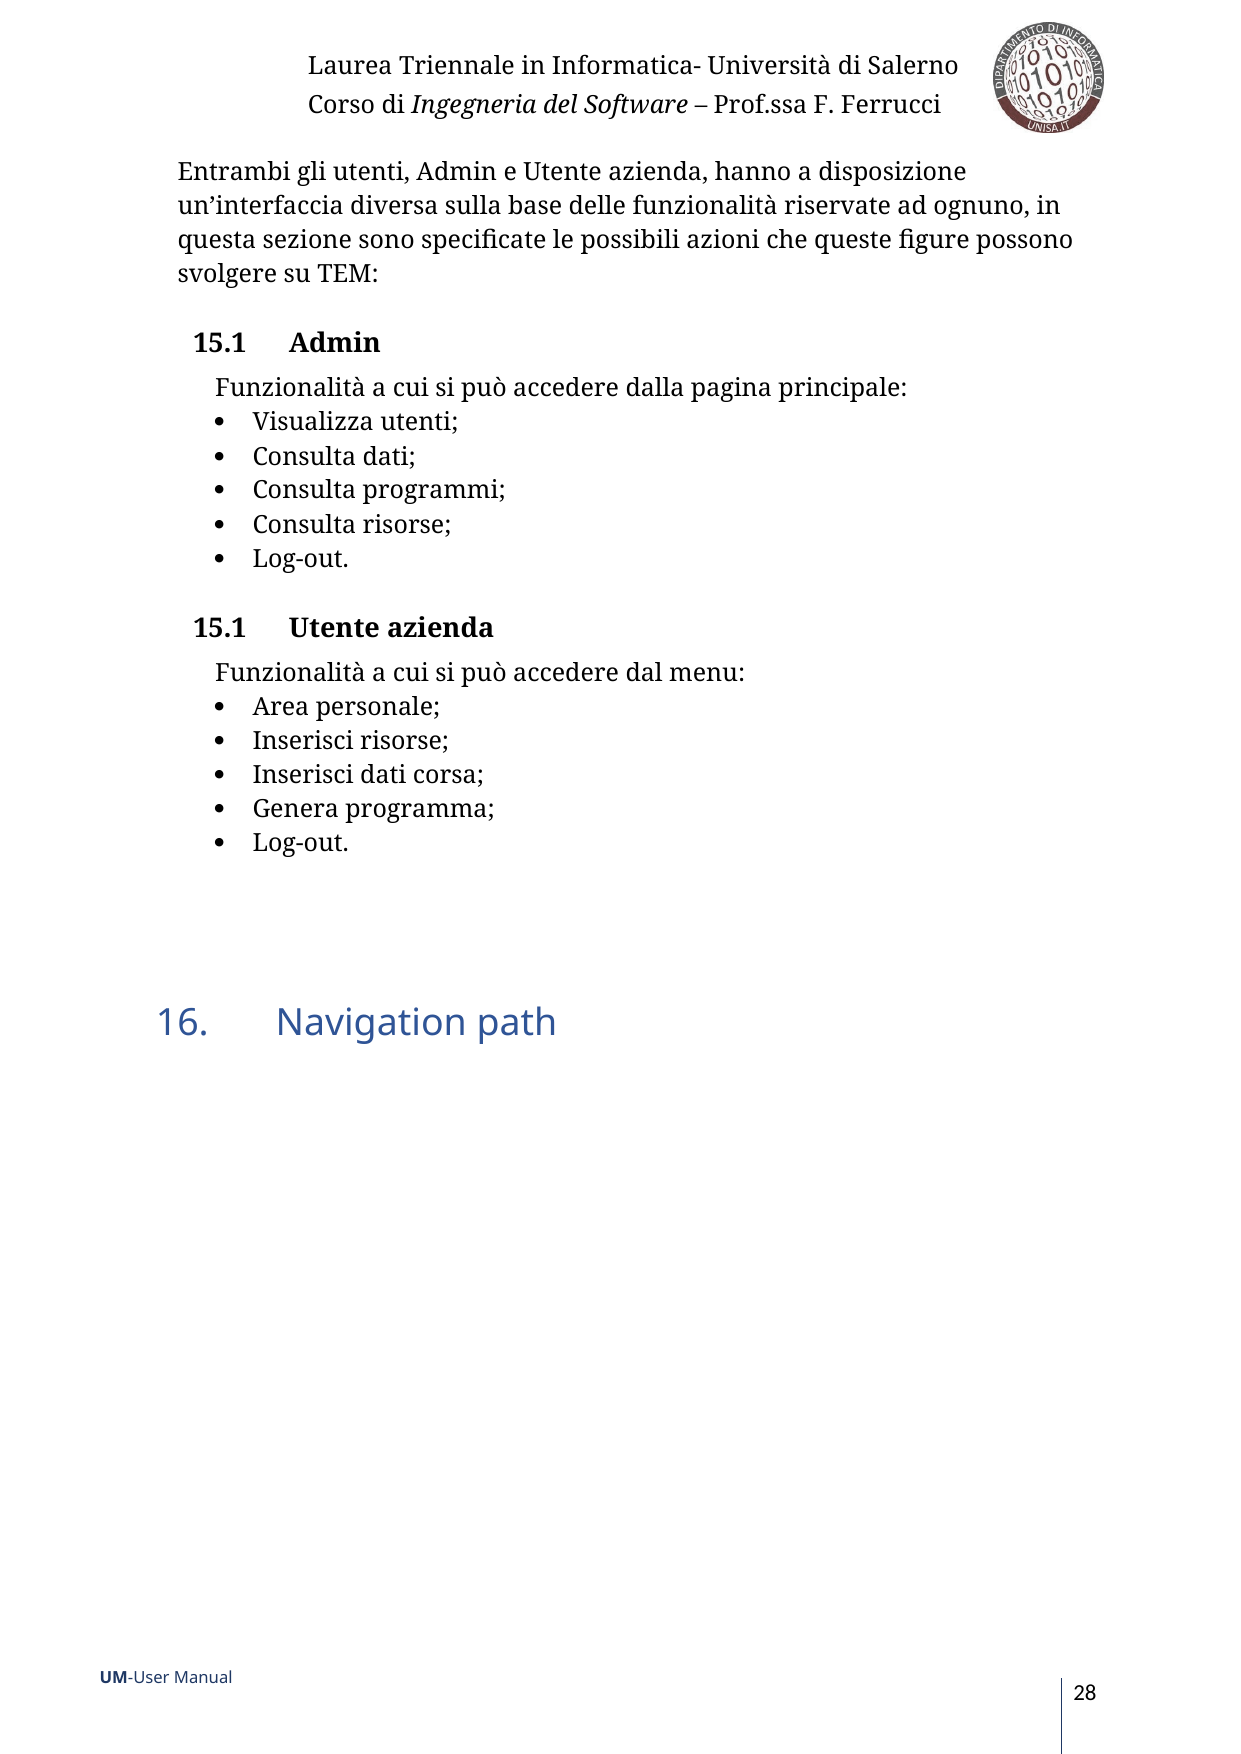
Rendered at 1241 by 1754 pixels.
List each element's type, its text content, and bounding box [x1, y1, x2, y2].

list Area personale; [215, 688, 1122, 723]
list Navigation path [156, 995, 1122, 1046]
list Log-out. [215, 540, 1122, 574]
picture [993, 22, 1104, 133]
list Consulta programmi; [215, 472, 1122, 506]
list Inserisci dati corsa; [215, 757, 1122, 791]
list Visualizza utenti; [215, 404, 1122, 438]
list Genera programma; [215, 791, 1122, 825]
list Inserisci risorse; [215, 723, 1122, 757]
text Funzionalità a cui si può accedere dal menu: [215, 654, 1122, 688]
text 15.1 Utente azienda [193, 608, 1122, 645]
list Consulta risorse; [215, 506, 1122, 540]
text Entrambi gli utenti, Admin e Utente azienda, hanno a disposizione un’interfaccia diversa sulla base delle funzionalità riservate ad ognuno, in questa sezione sono specificate le possibili azioni che queste figure possono svolgere su TEM: [177, 154, 1122, 290]
text Funzionalità a cui si può accedere dalla pagina principale: [215, 370, 1122, 404]
list Consulta dati; [215, 438, 1122, 472]
list Log-out. [215, 825, 1122, 859]
text 15.1 Admin [193, 324, 1122, 361]
